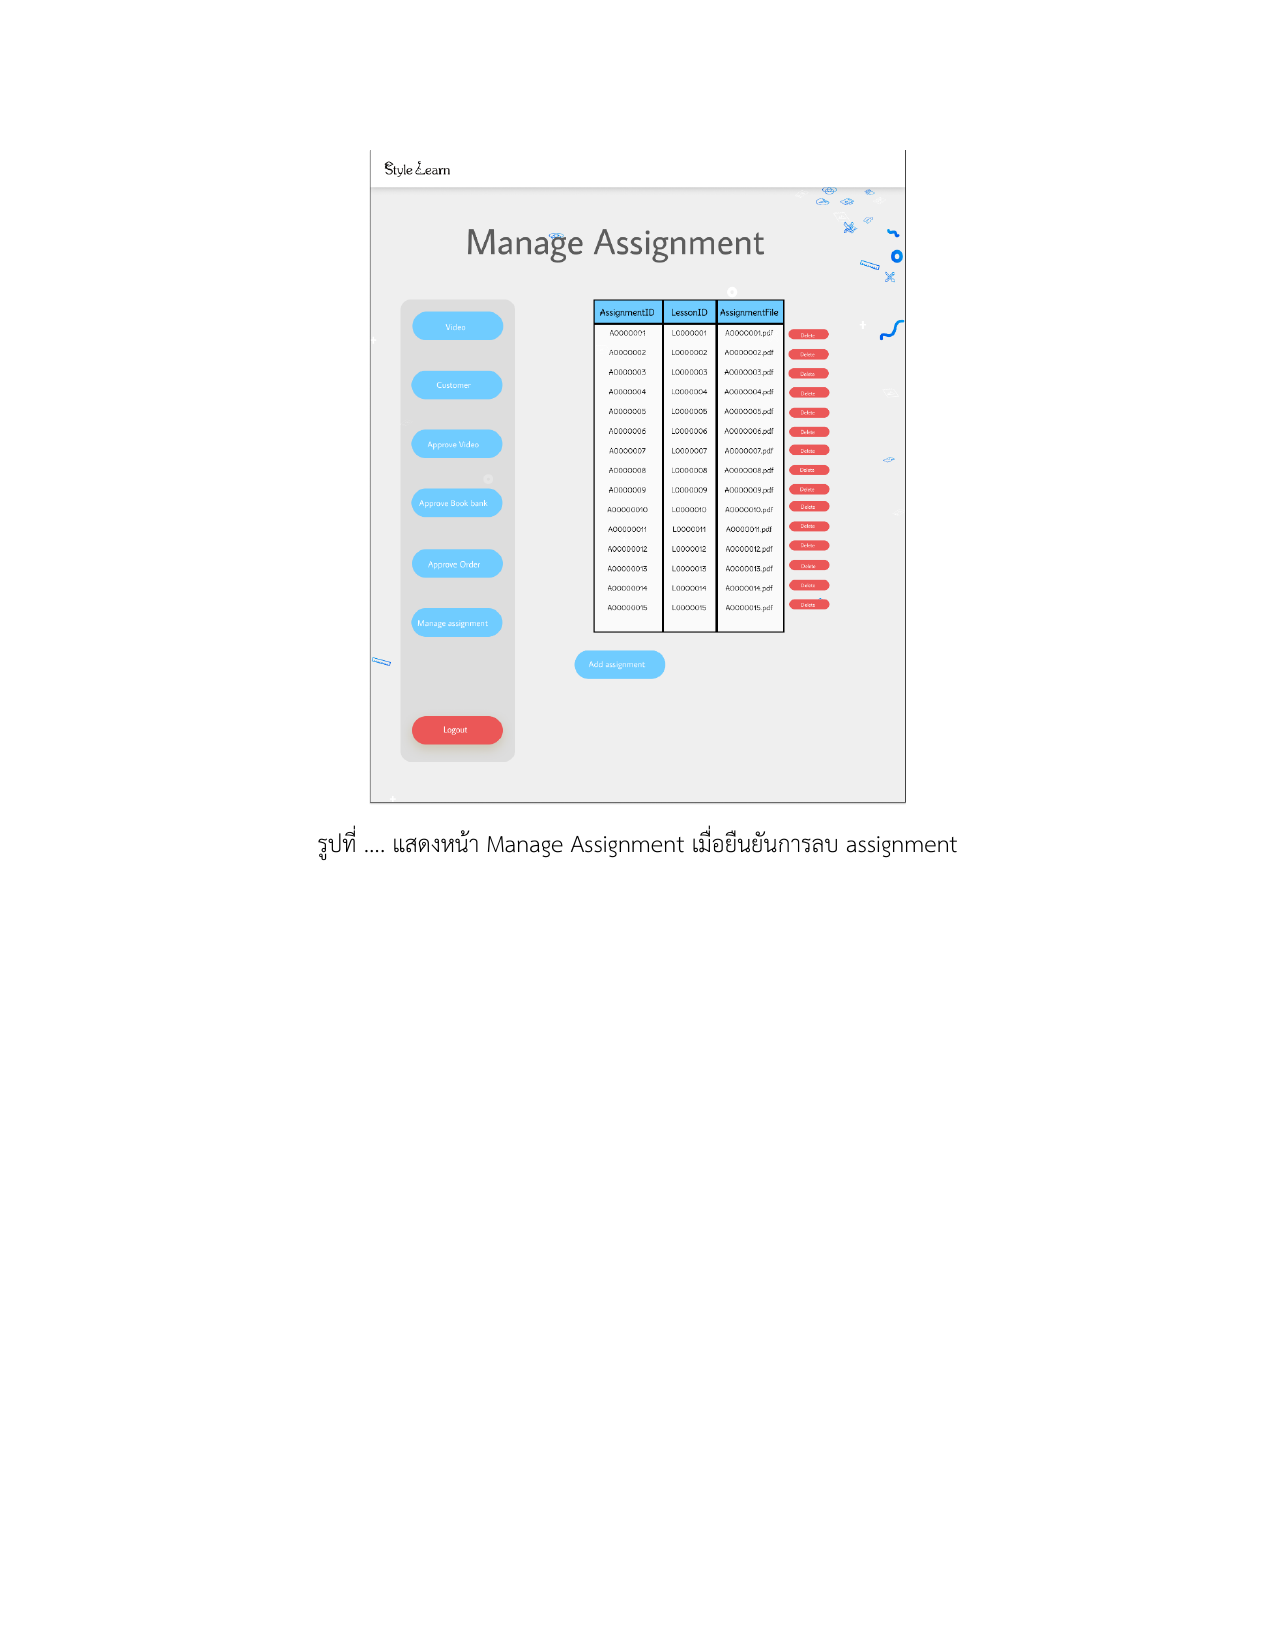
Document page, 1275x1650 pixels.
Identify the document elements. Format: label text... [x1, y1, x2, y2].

text รูปที่ …. แสดงหน้า Manage Assignment เมื่อยืนยันการลบ assignment [150, 823, 1125, 867]
picture [368, 150, 907, 805]
